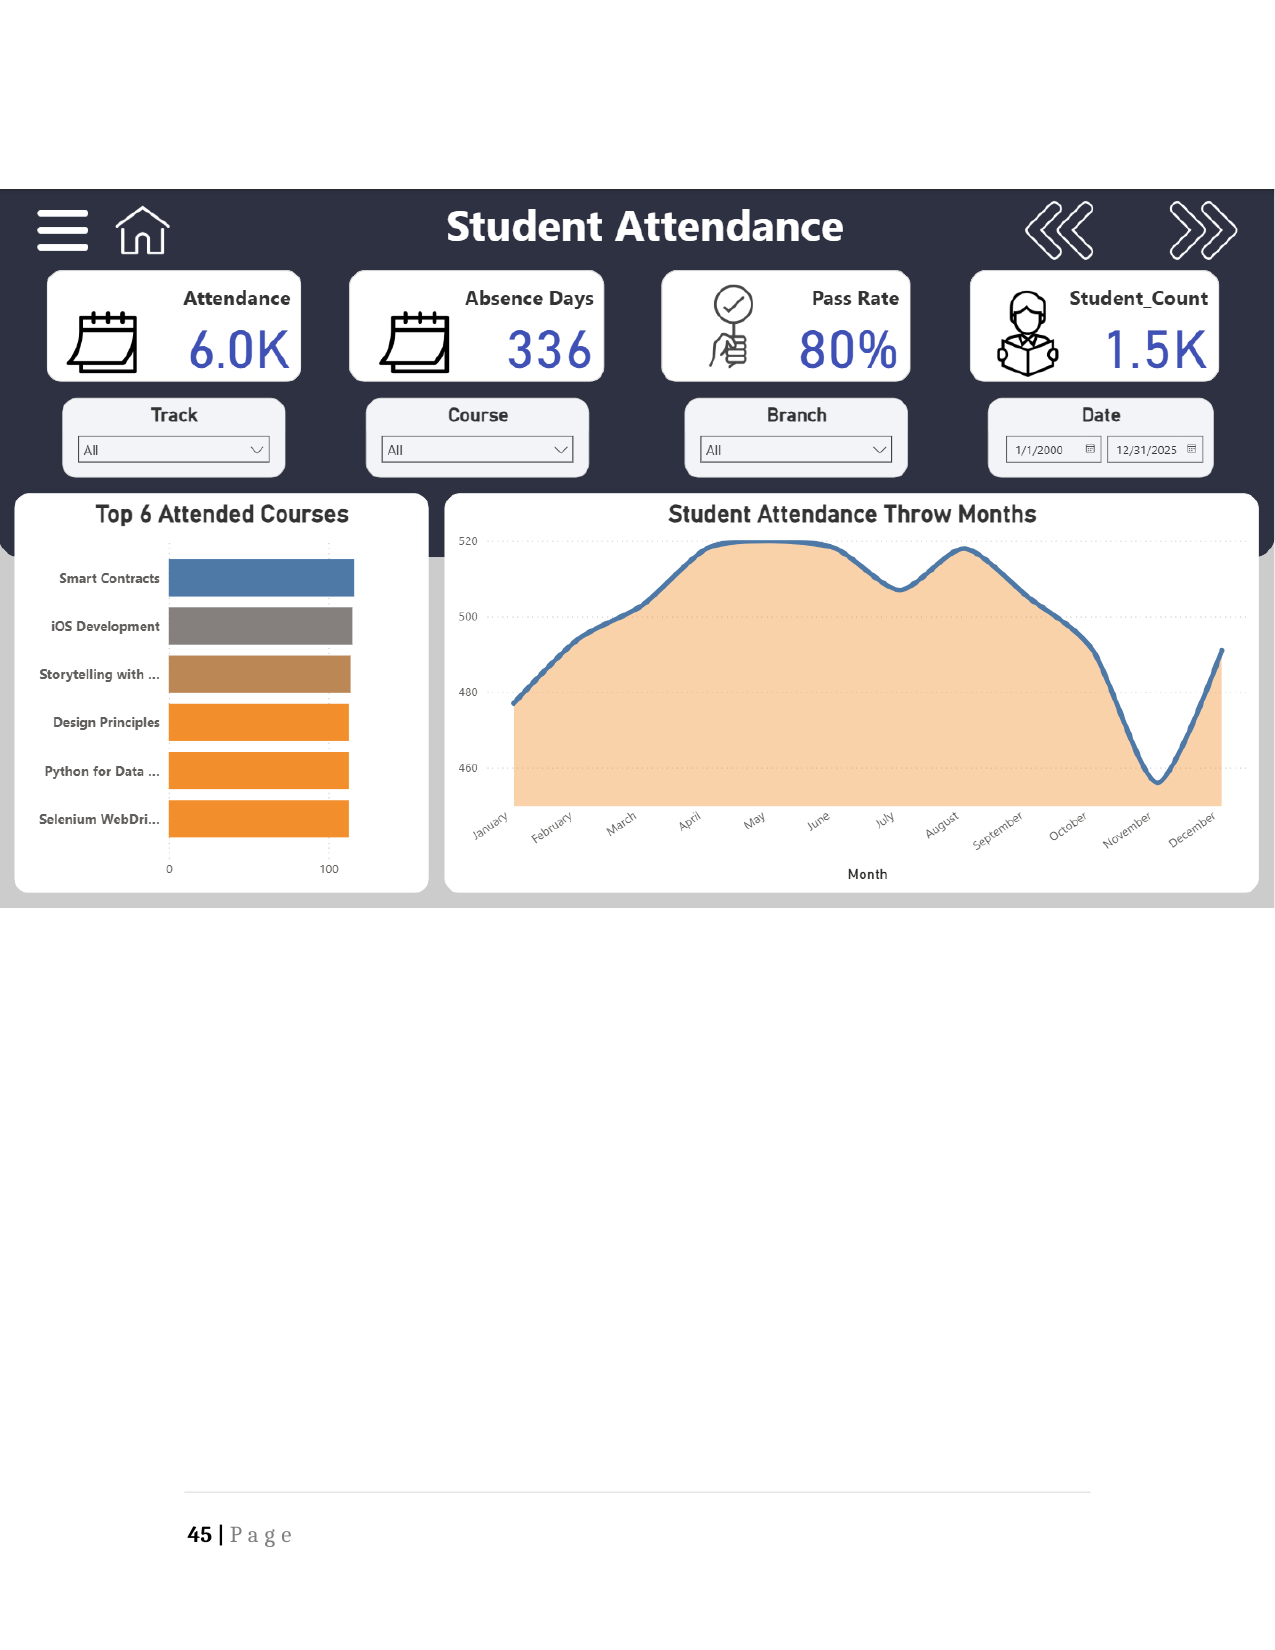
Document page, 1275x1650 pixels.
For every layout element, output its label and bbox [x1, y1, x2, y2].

picture [0, 189, 1275, 908]
